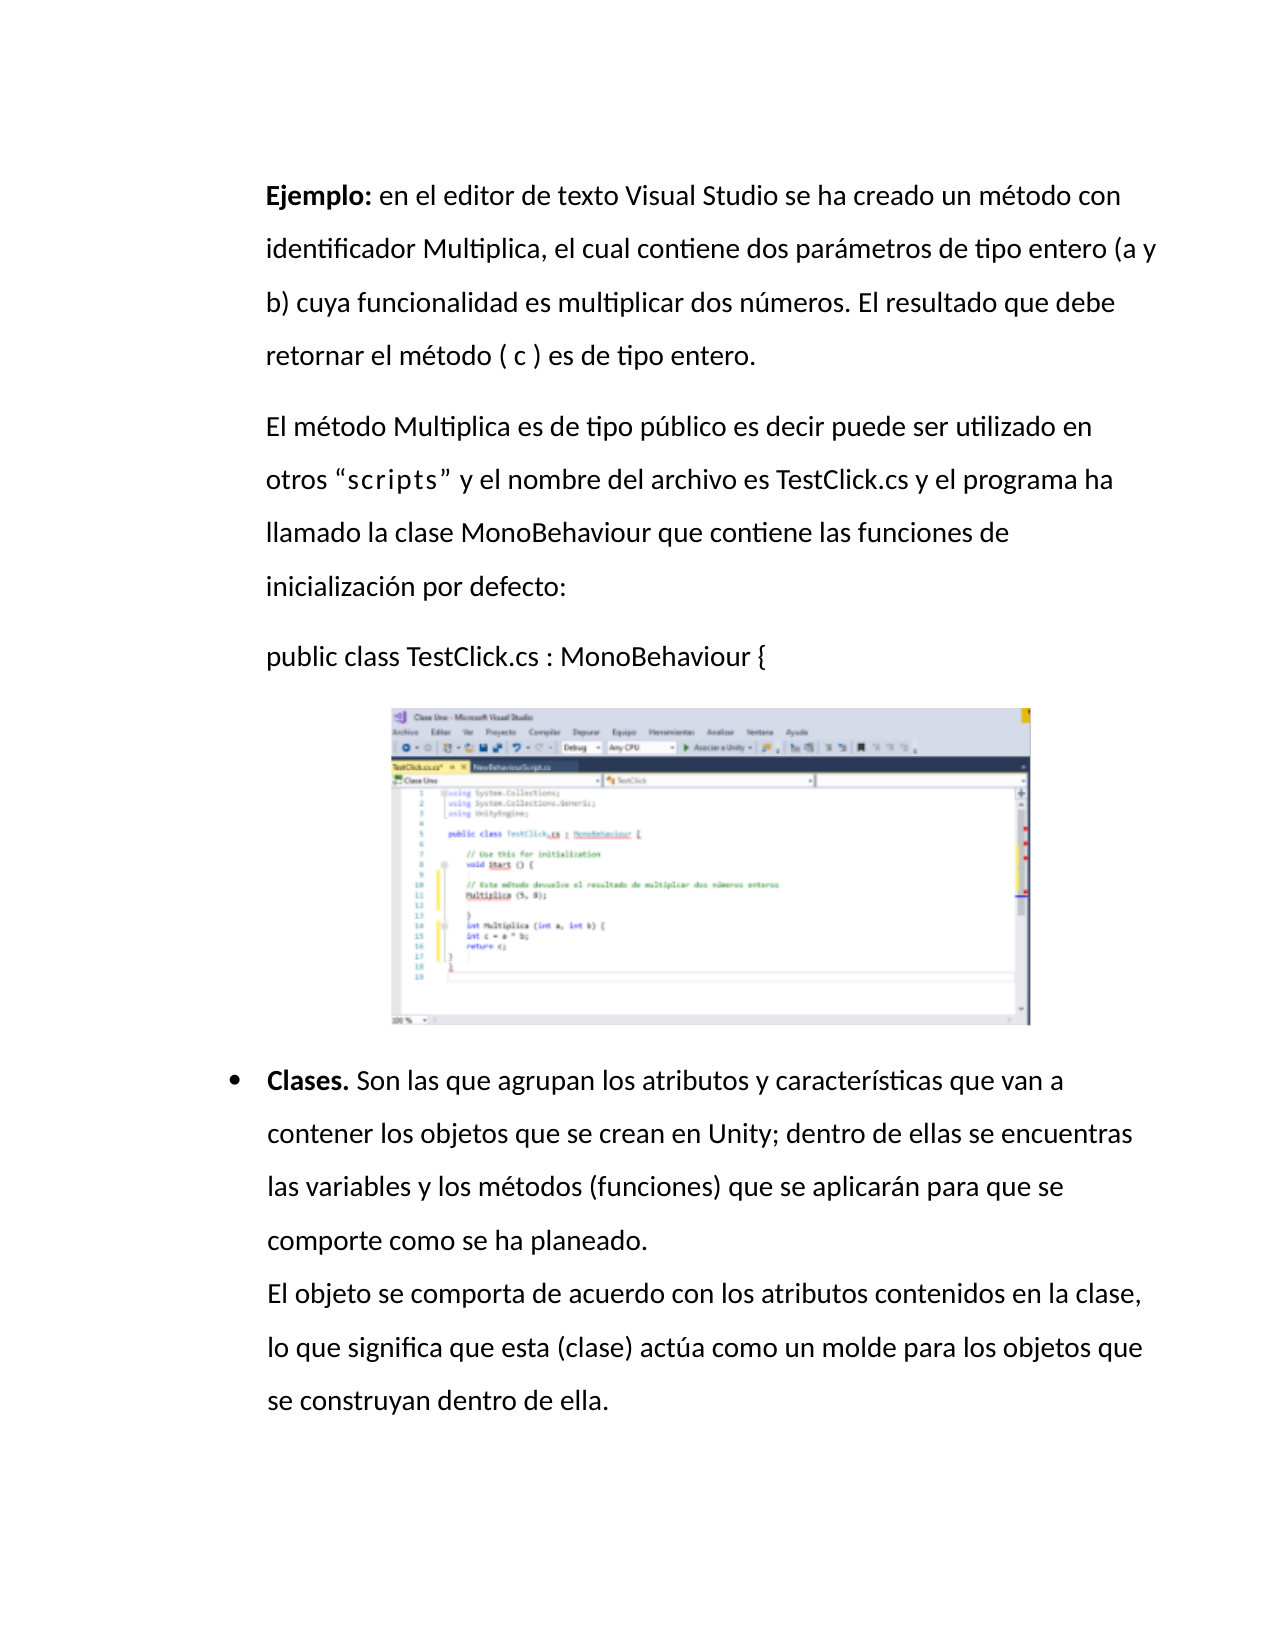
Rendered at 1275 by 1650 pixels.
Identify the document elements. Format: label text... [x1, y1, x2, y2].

picture [391, 708, 1032, 1027]
text public class TestClick.cs : MonoBehaviour { [192, 638, 1157, 674]
text Ejemplo: en el editor de texto Visual Studio se ha creado un método con identificador Multiplica, el cual contiene dos parámetros de tipo entero (a y b) cuya funcionalidad es multiplicar dos números. El resultado que debe retornar el método ( c ) es de tipo entero. [266, 177, 1157, 373]
text El método Multiplica es de tipo público es decir puede ser utilizado en otros “scripts” y el nombre del archivo es TestClick.cs y el programa ha llamado la clase MonoBehaviour que contiene las funciones de inicialización por defecto: [266, 408, 1157, 603]
list El objeto se comporta de acuerdo con los atributos contenidos en la clase, lo que significa que esta (clase) actúa como un molde para los objetos que se construyan dentro de ella. [267, 1275, 1157, 1418]
list Clases. Son las que agrupan los atributos y características que van a contener los objetos que se crean en Unity; dentro de ellas se encuentras las variables y los métodos (funciones) que se aplicarán para que se comporte como se ha planeado. [229, 1062, 1157, 1257]
